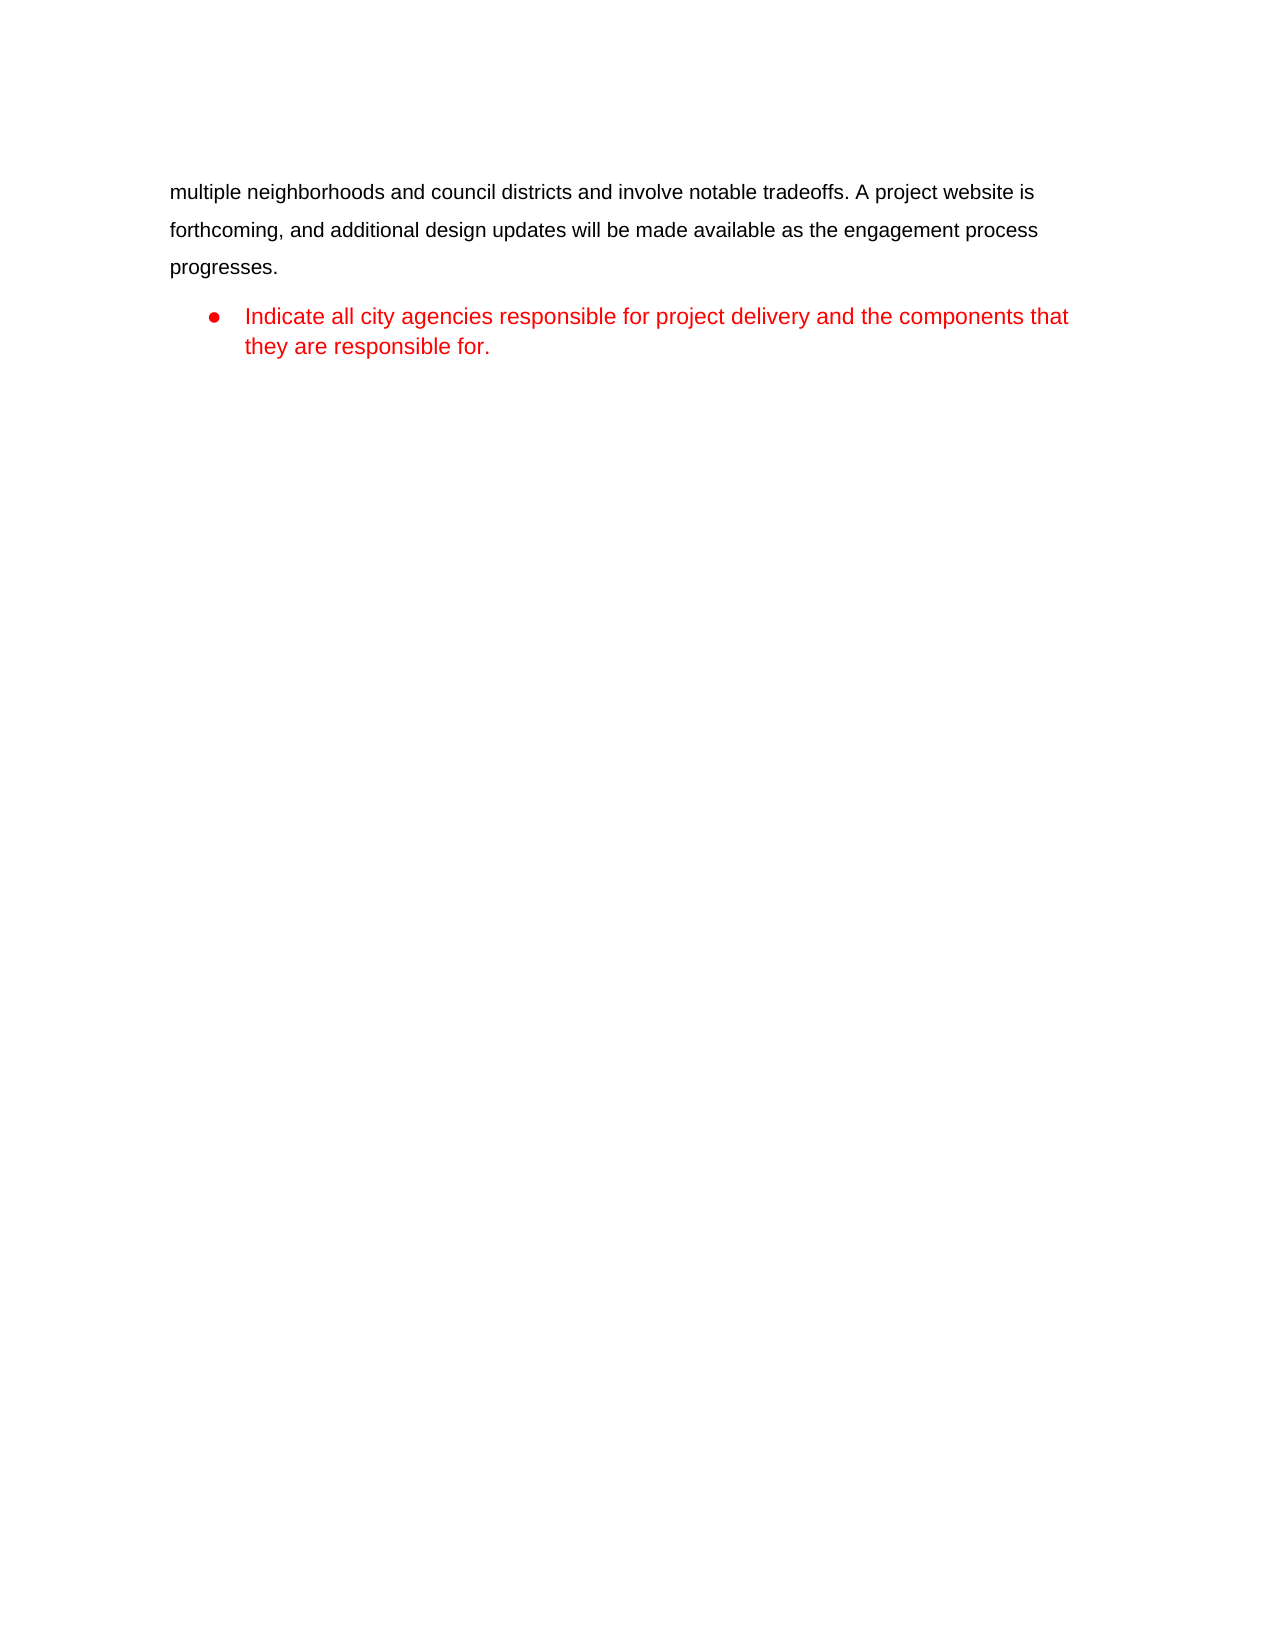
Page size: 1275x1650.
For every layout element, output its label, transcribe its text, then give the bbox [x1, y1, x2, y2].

list Indicate all city agencies responsible for project delivery and the components that they are responsible for. [207, 302, 1105, 359]
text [169, 169, 1106, 282]
